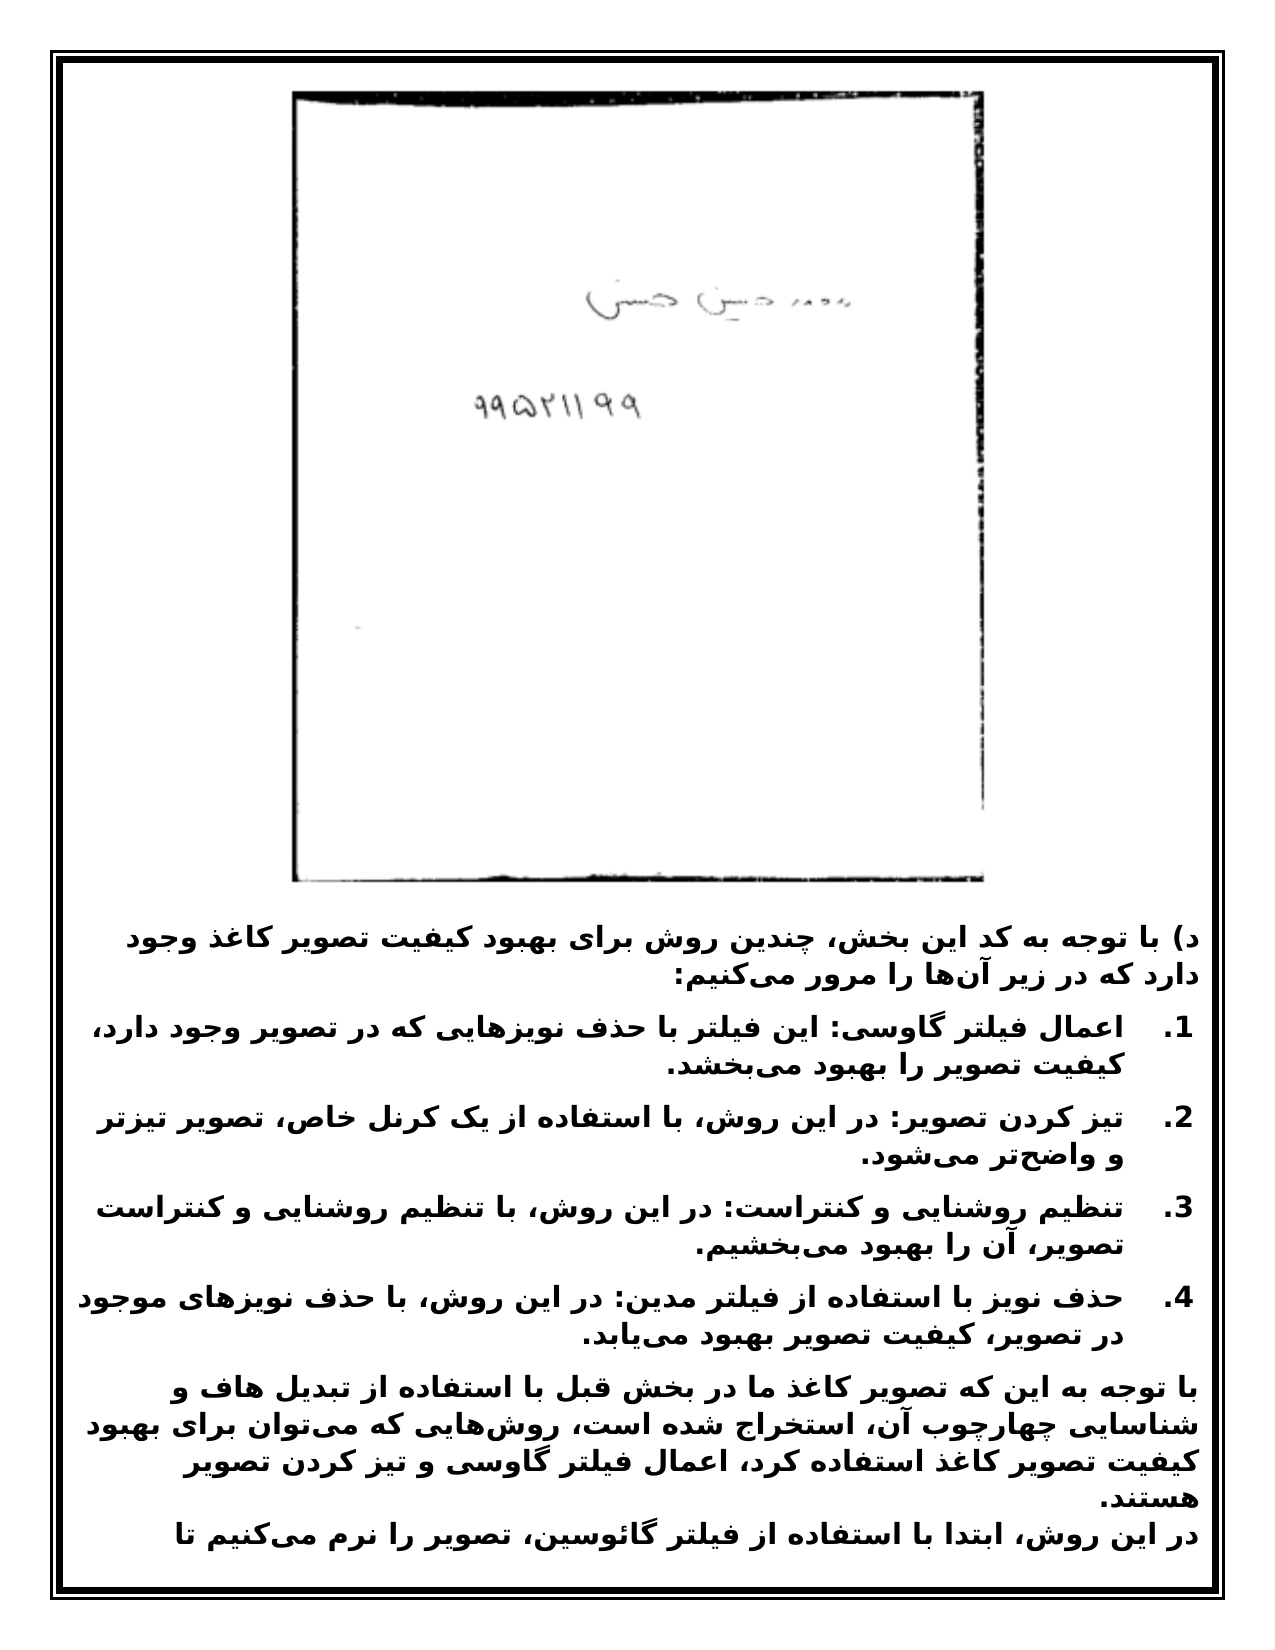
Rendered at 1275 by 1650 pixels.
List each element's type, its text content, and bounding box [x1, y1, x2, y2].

list تنظیم روشنایی و کنتراست: در این روش، با تنظیم روشنایی و کنتراست تصویر، آن را بهبود می‌بخشیم. [75, 1191, 1162, 1261]
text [75, 1371, 1200, 1551]
list حذف نویز با استفاده از فیلتر مدین: در این روش، با حذف نویزهای موجود در تصویر، کیفیت تصویر بهبود می‌یابد. [75, 1281, 1162, 1351]
list اعمال فیلتر گاوسی: این فیلتر با حذف نویزهایی که در تصویر وجود دارد، کیفیت تصویر را بهبود می‌بخشد. [75, 1011, 1162, 1081]
text د) با توجه به کد این بخش، چندین روش برای بهبود کیفیت تصویر کاغذ وجود دارد که در زیر آن‌ها را مرور می‌کنیم: [75, 921, 1200, 991]
picture [273, 75, 1002, 902]
list تیز کردن تصویر: در این روش، با استفاده از یک کرنل خاص، تصویر تیز‌تر و واضح‌تر می‌شود. [75, 1101, 1162, 1171]
